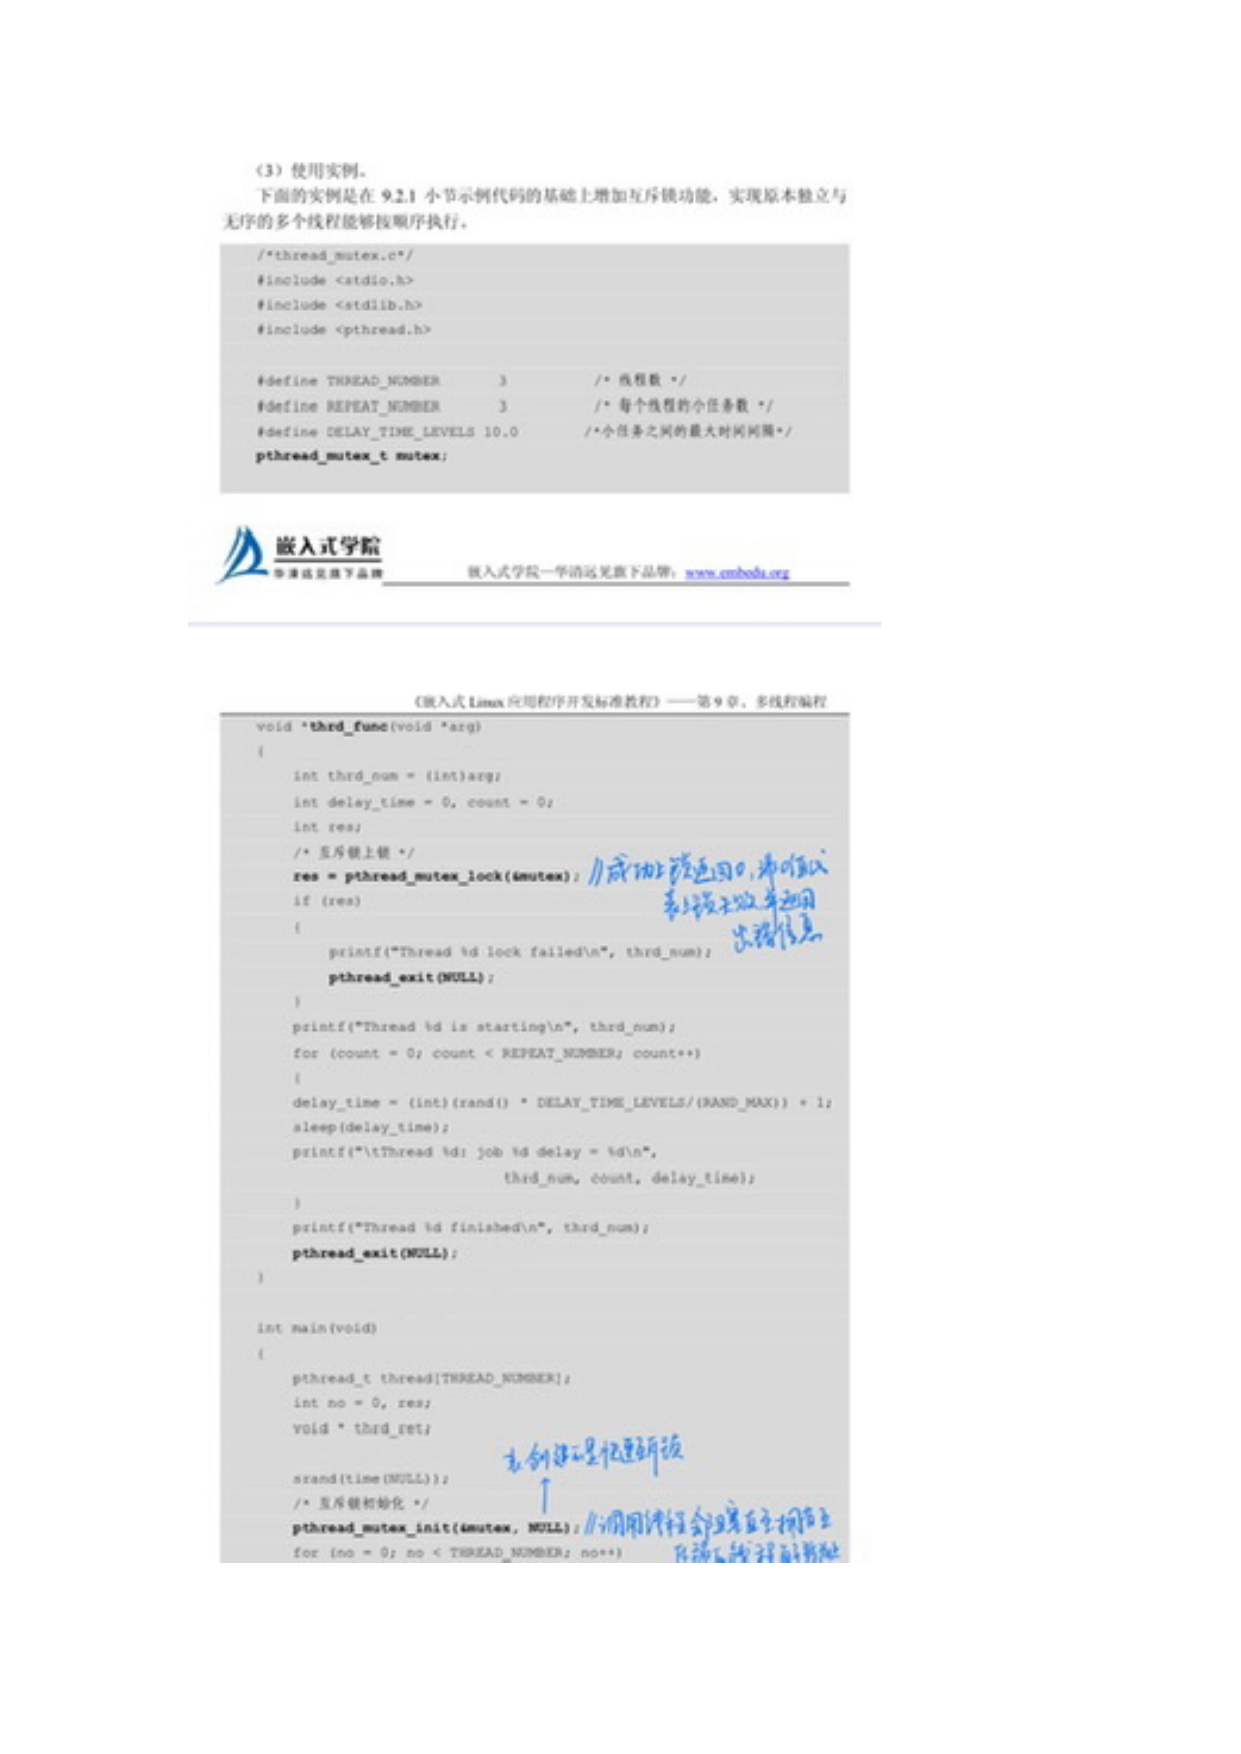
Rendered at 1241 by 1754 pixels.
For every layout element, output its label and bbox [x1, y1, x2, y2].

picture [187, 162, 882, 1563]
